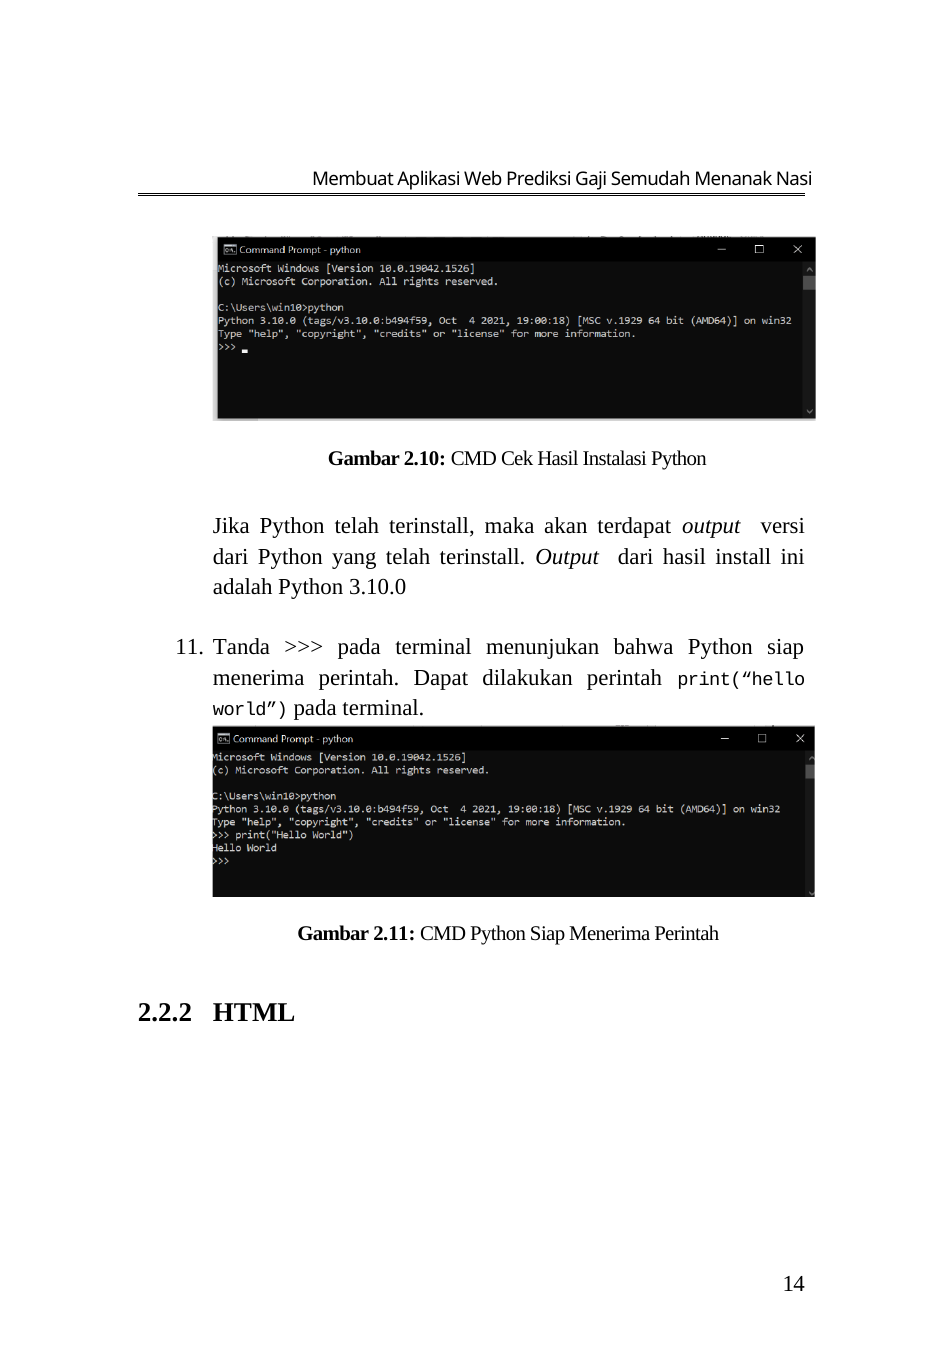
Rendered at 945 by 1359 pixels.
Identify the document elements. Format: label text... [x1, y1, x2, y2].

list Tanda >>> pada terminal menunjukan bahwa Python siap menerima perintah. Dapat dilakukan perintah print(“hello world”) pada terminal. [175, 633, 805, 721]
picture [212, 236, 816, 421]
list Jika Python telah terinstall, maka akan terdapat output versi dari Python yang telah terinstall. Output dari hasil install ini adalah Python 3.10.0 [213, 512, 805, 599]
text Gambar 2.11: CMD Python Siap Menerima Perintah [138, 921, 805, 945]
picture [212, 725, 815, 897]
text Gambar 2.10: CMD Cek Hasil Instalasi Python [138, 446, 805, 470]
subtitle HTML [138, 997, 805, 1028]
